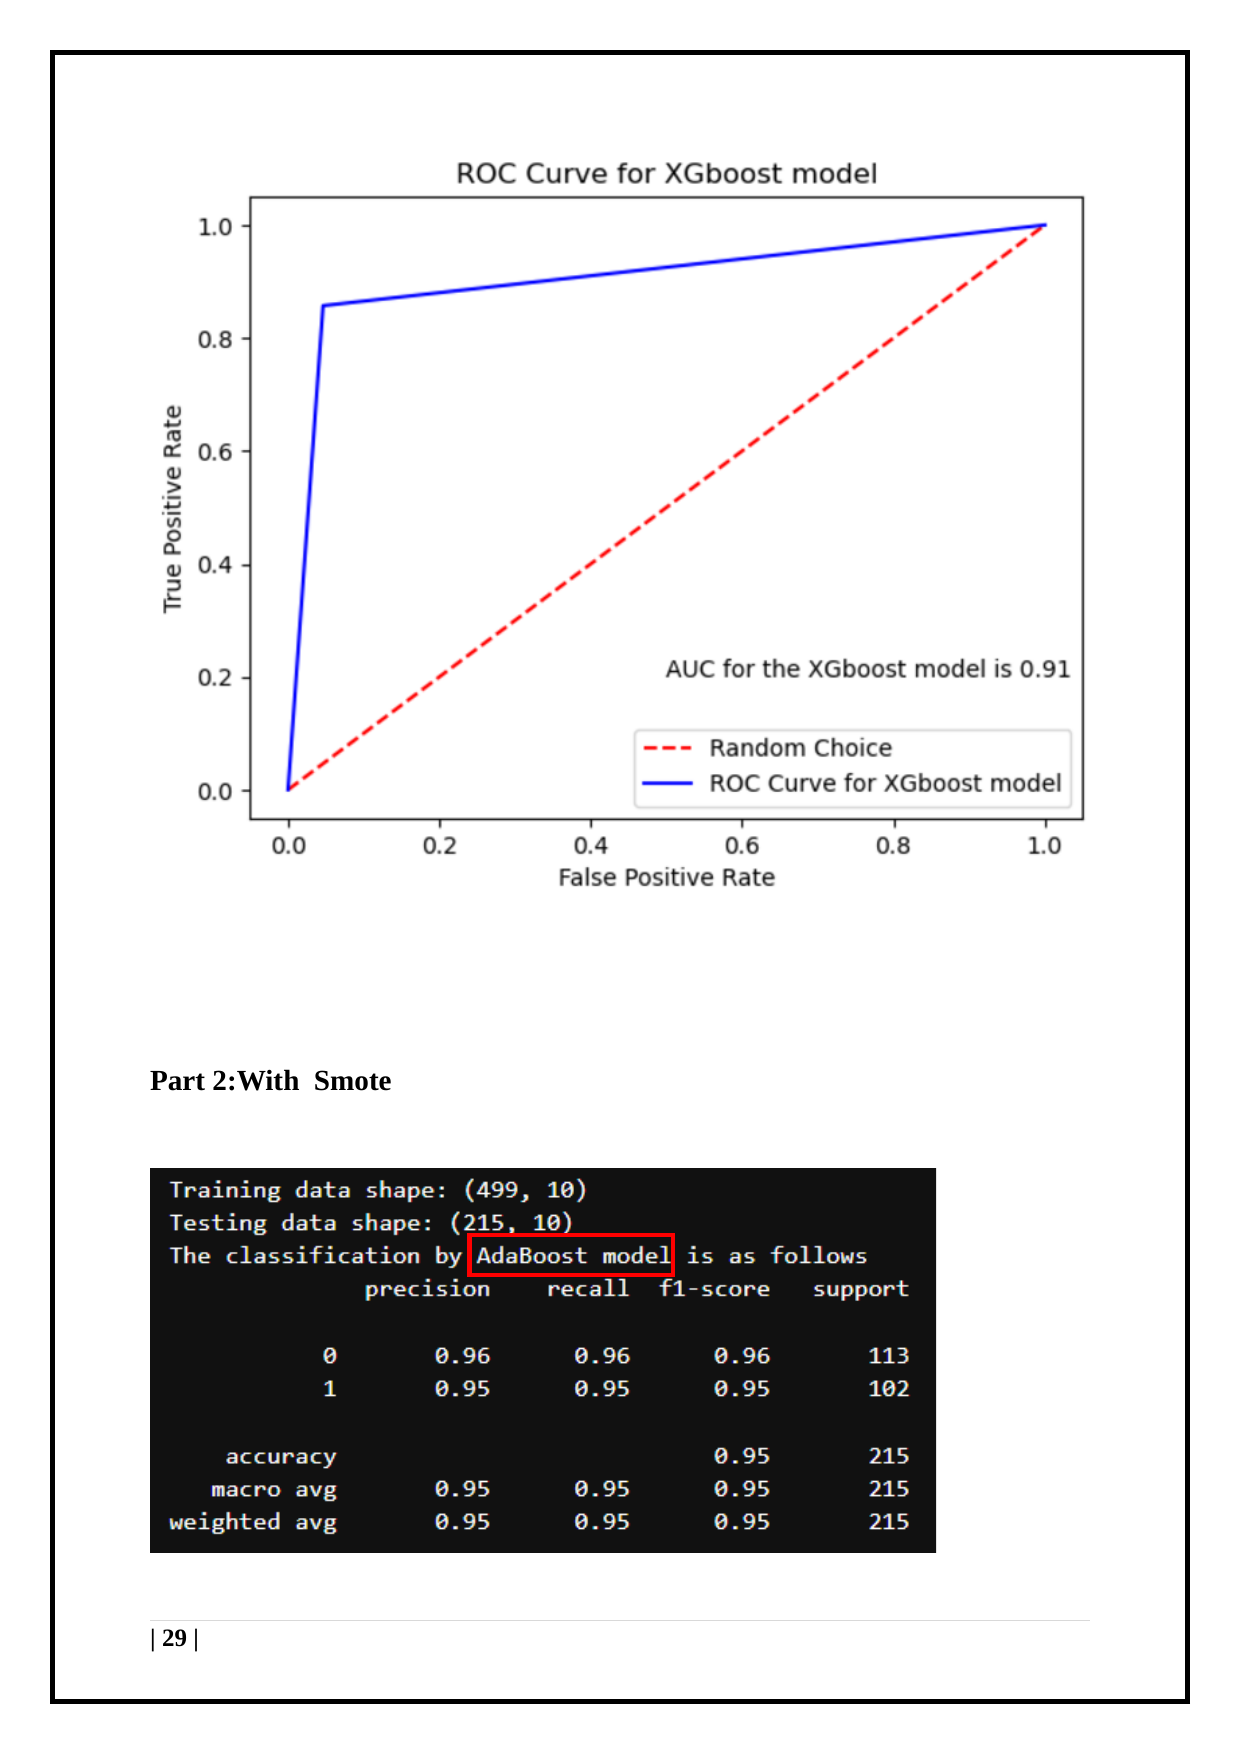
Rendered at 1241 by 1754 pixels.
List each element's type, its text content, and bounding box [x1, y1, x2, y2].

text Part 2:With Smote [150, 1063, 1090, 1096]
picture [150, 150, 1091, 901]
picture [150, 1168, 937, 1553]
